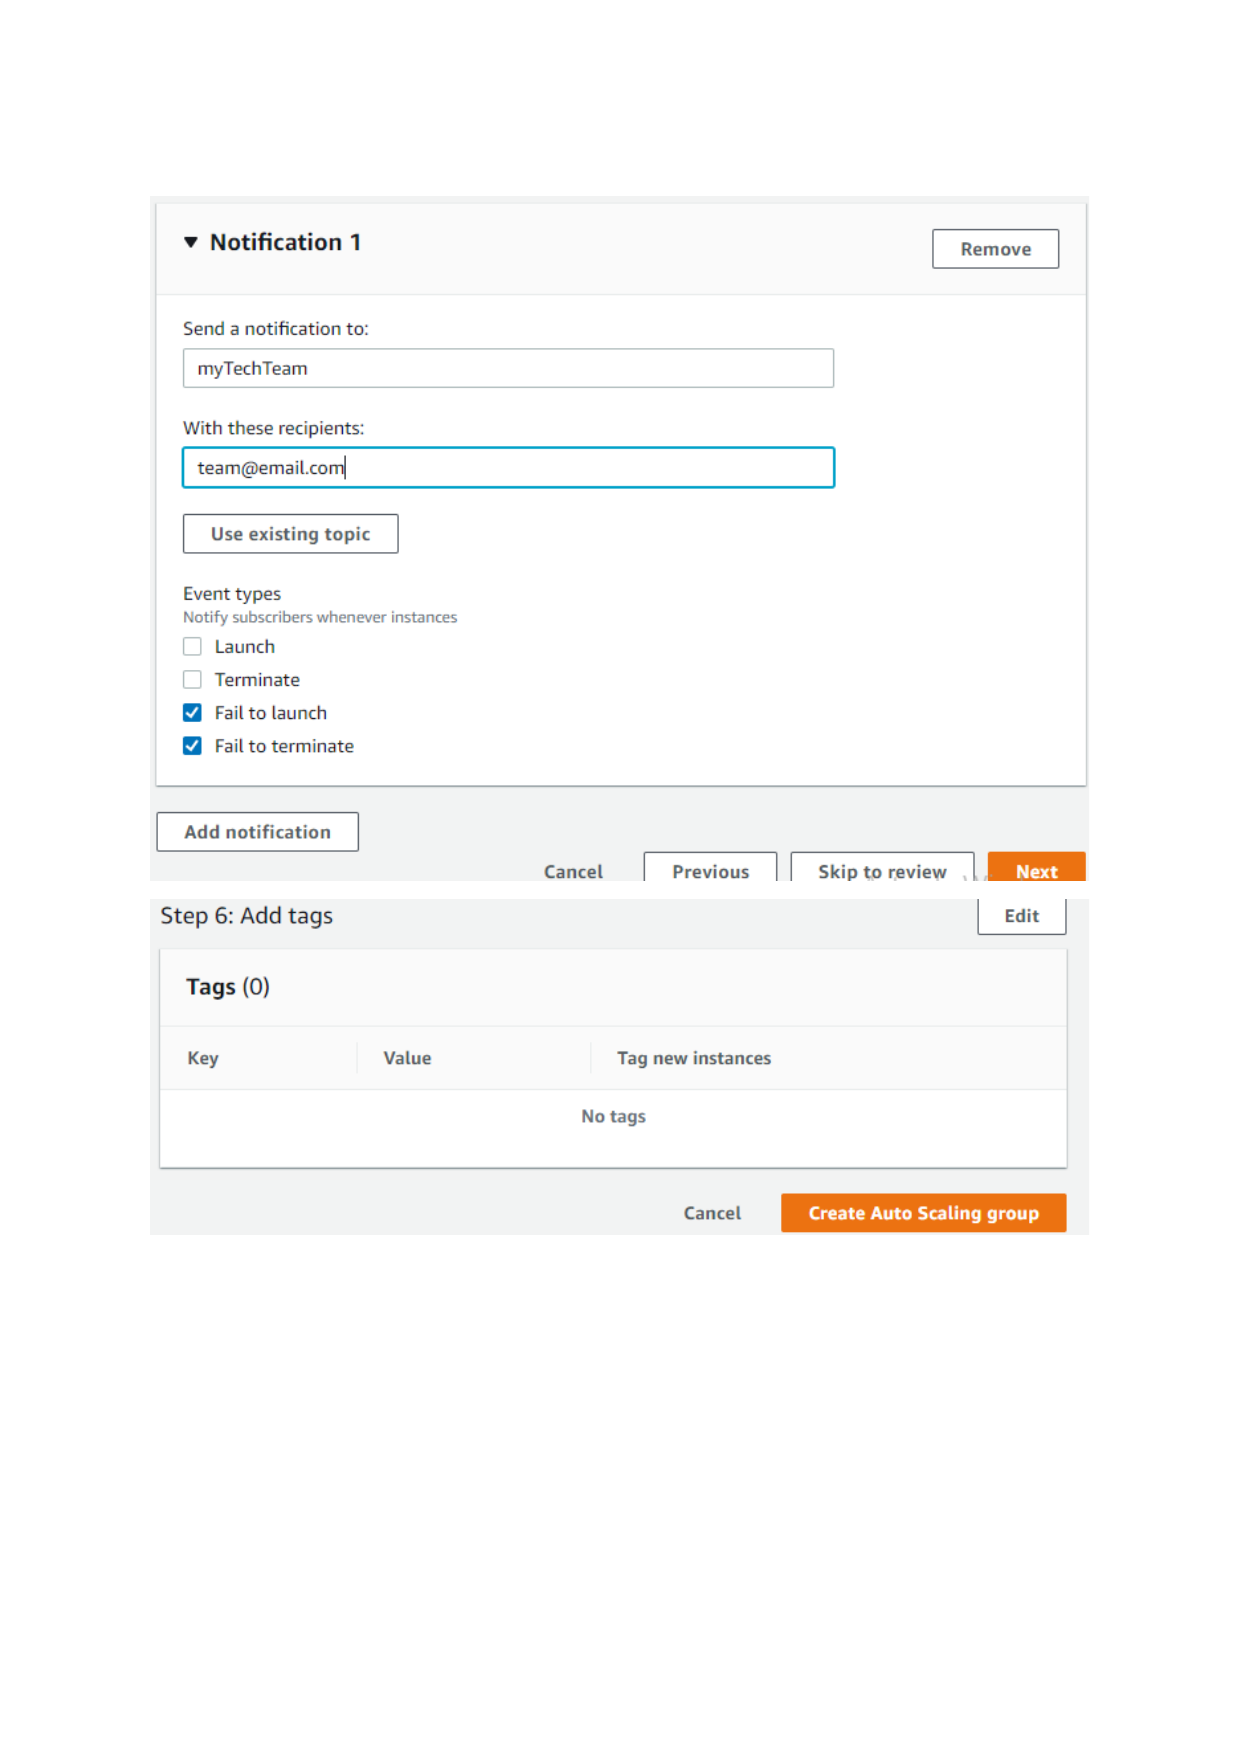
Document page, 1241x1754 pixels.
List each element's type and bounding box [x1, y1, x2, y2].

picture [150, 196, 1090, 881]
picture [150, 899, 1090, 1235]
